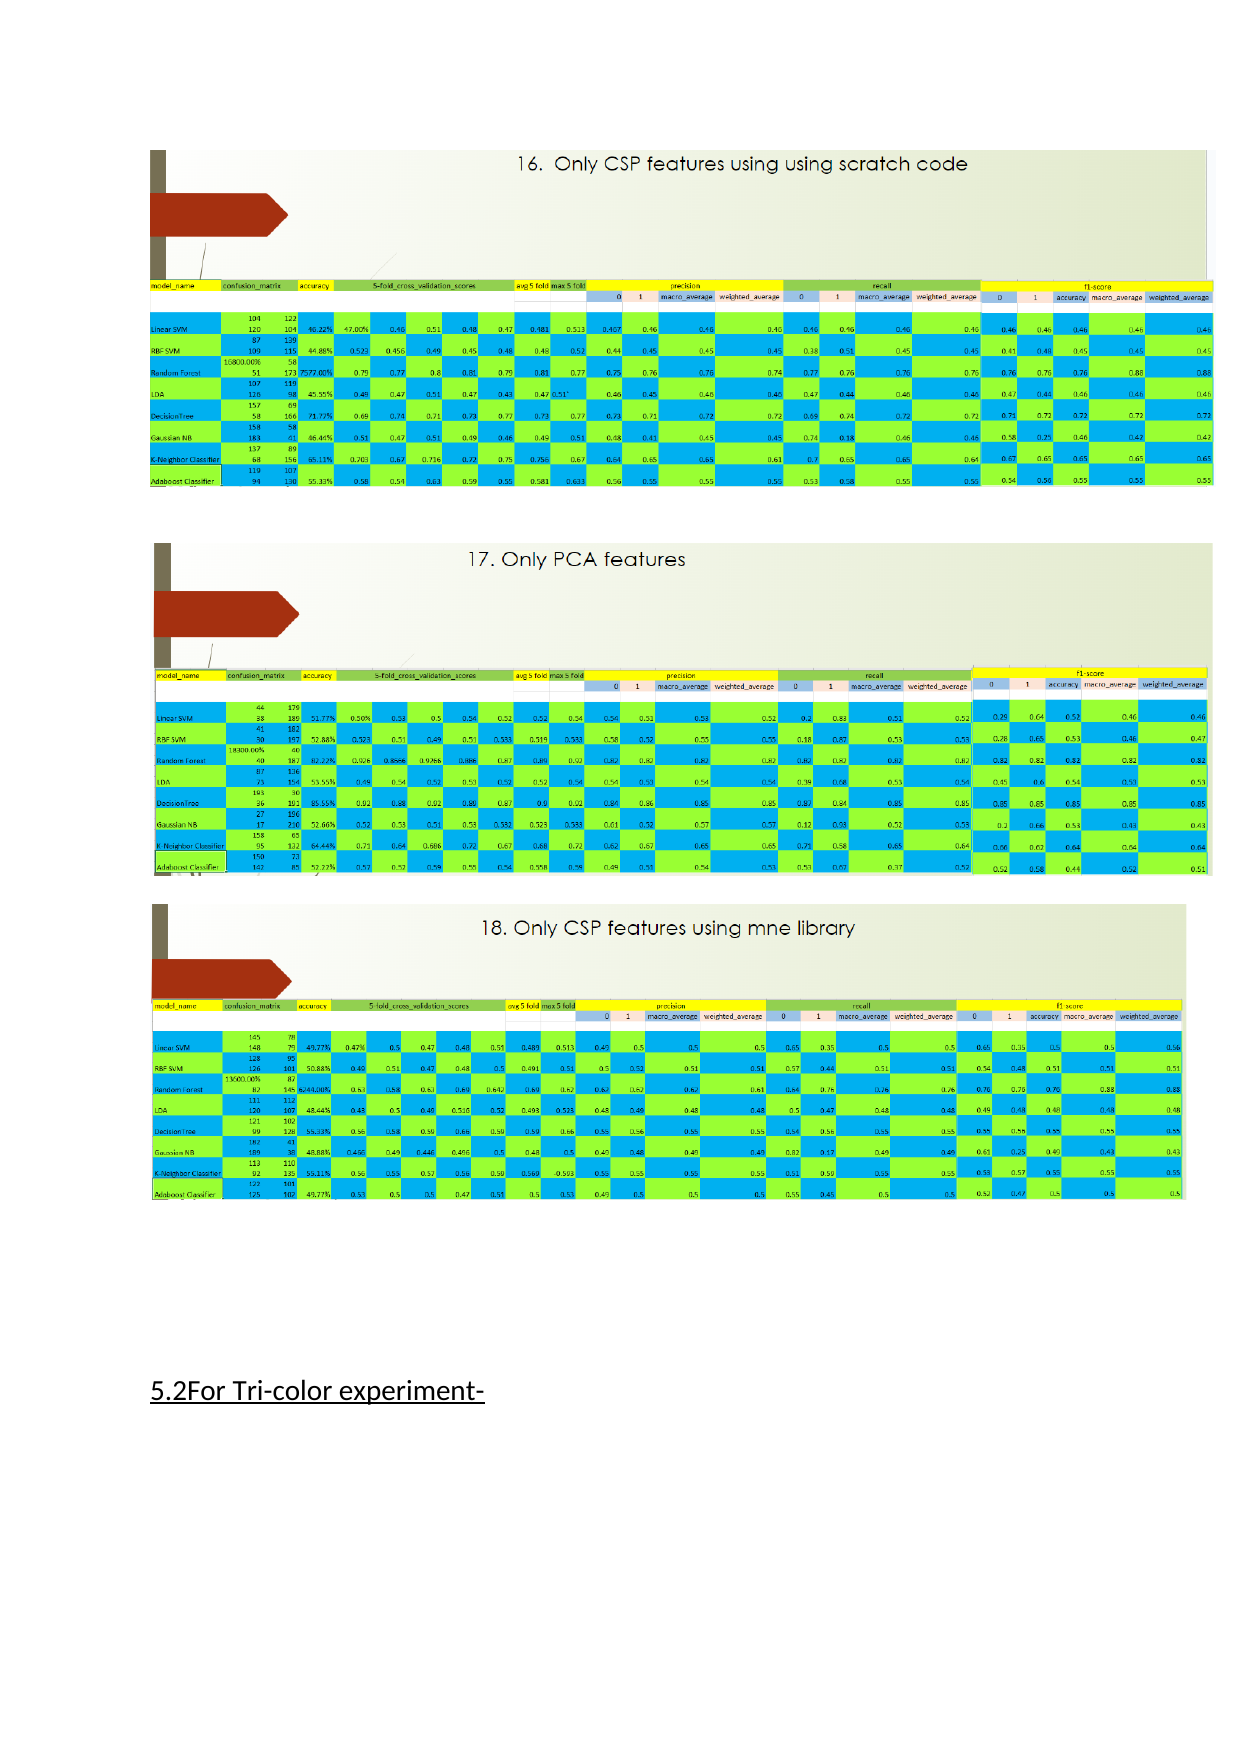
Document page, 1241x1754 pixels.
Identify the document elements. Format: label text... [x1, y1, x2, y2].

picture [223, 1074, 296, 1094]
picture [767, 1137, 800, 1157]
picture [856, 335, 911, 355]
picture [820, 357, 855, 377]
picture [443, 335, 477, 355]
picture [298, 1053, 330, 1073]
picture [1062, 1074, 1115, 1093]
picture [891, 1074, 991, 1114]
picture [701, 1116, 765, 1135]
picture [767, 1179, 800, 1200]
picture [367, 1053, 400, 1073]
picture [913, 400, 981, 420]
picture [437, 1137, 470, 1157]
picture [623, 357, 658, 377]
picture [443, 421, 477, 442]
picture [576, 1095, 610, 1115]
picture [767, 1053, 800, 1073]
picture [515, 465, 550, 487]
picture [646, 1179, 699, 1200]
picture [506, 1179, 540, 1200]
picture [993, 1074, 1026, 1093]
picture [443, 378, 477, 399]
picture [891, 1158, 957, 1177]
picture [837, 1137, 889, 1157]
picture [1089, 400, 1144, 420]
picture [479, 357, 514, 377]
picture [1027, 1094, 1061, 1114]
picture [472, 1116, 505, 1135]
picture [332, 1074, 366, 1094]
picture [367, 1095, 400, 1115]
picture [407, 357, 441, 377]
picture [402, 1158, 436, 1177]
picture [576, 1053, 610, 1073]
picture [957, 1053, 991, 1073]
picture [659, 421, 714, 442]
picture [334, 357, 370, 377]
picture [472, 1074, 505, 1094]
picture [371, 421, 405, 442]
picture [437, 1053, 470, 1073]
picture [1018, 442, 1053, 463]
picture [298, 1179, 330, 1200]
picture [402, 1074, 436, 1094]
picture [371, 465, 405, 487]
picture [1027, 1136, 1061, 1156]
picture [611, 1116, 644, 1135]
picture [150, 904, 1187, 1200]
picture [506, 1095, 540, 1115]
picture [222, 400, 297, 420]
picture [993, 1116, 1026, 1135]
picture [222, 357, 297, 377]
picture [515, 335, 550, 355]
picture [334, 400, 370, 420]
picture [223, 1158, 296, 1177]
picture [515, 421, 550, 442]
picture [506, 1053, 540, 1073]
picture [367, 1137, 400, 1157]
picture [407, 443, 441, 464]
picture [222, 443, 297, 464]
picture [611, 1158, 644, 1177]
picture [1062, 1157, 1115, 1177]
picture [223, 1116, 296, 1135]
picture [701, 1158, 765, 1177]
picture [837, 1095, 889, 1115]
picture [371, 335, 405, 355]
picture [1089, 442, 1144, 463]
picture [299, 378, 333, 399]
picture [150, 335, 220, 355]
picture [298, 1137, 330, 1157]
picture [472, 1158, 505, 1177]
picture [332, 1158, 366, 1177]
picture [443, 465, 477, 487]
picture [993, 1157, 1026, 1177]
picture [623, 443, 658, 464]
picture [576, 1137, 610, 1157]
picture [716, 443, 783, 464]
picture [1062, 1116, 1115, 1135]
picture [611, 1074, 644, 1094]
picture [541, 1074, 575, 1094]
picture [437, 1179, 470, 1200]
picture [646, 1053, 699, 1073]
picture [659, 378, 714, 399]
picture [701, 1074, 765, 1094]
text 5.2For Tri-color experiment- [150, 1372, 1090, 1407]
picture [551, 400, 586, 420]
picture [150, 421, 220, 442]
picture [551, 357, 586, 377]
picture [587, 421, 621, 442]
picture [541, 1158, 575, 1177]
picture [479, 400, 514, 420]
picture [371, 378, 405, 399]
picture [659, 465, 714, 487]
picture [587, 465, 621, 487]
picture [1018, 400, 1053, 420]
picture [646, 1095, 699, 1115]
picture [856, 378, 911, 399]
picture [1027, 1053, 1061, 1073]
picture [334, 443, 370, 464]
picture [784, 465, 819, 487]
picture [913, 357, 981, 377]
picture [1018, 357, 1053, 377]
picture [784, 335, 819, 355]
picture [856, 421, 911, 442]
picture [367, 1179, 400, 1200]
picture [837, 1179, 889, 1200]
picture [587, 335, 621, 355]
picture [784, 421, 819, 442]
picture [551, 443, 586, 464]
picture [981, 421, 1016, 441]
picture [150, 150, 1216, 487]
picture [1089, 357, 1144, 377]
picture [891, 1116, 957, 1135]
picture [1054, 335, 1088, 355]
picture [820, 443, 855, 464]
picture [856, 465, 911, 487]
picture [402, 1116, 436, 1135]
picture [298, 1095, 330, 1115]
picture [623, 400, 658, 420]
picture [506, 1137, 540, 1157]
picture [716, 357, 783, 377]
picture [784, 378, 819, 399]
picture [981, 378, 1016, 399]
picture [541, 1116, 575, 1135]
picture [646, 1137, 699, 1157]
picture [407, 400, 441, 420]
picture [437, 1095, 470, 1115]
picture [150, 465, 222, 487]
picture [479, 443, 514, 464]
picture [332, 1116, 366, 1135]
picture [820, 400, 855, 420]
picture [299, 335, 333, 355]
picture [957, 1136, 991, 1156]
picture [576, 1179, 610, 1200]
picture [767, 1095, 800, 1115]
picture [981, 335, 1016, 355]
picture [1054, 378, 1088, 399]
picture [587, 378, 621, 399]
picture [299, 465, 333, 487]
picture [1054, 421, 1088, 441]
picture [716, 400, 783, 420]
picture [299, 421, 333, 442]
picture [801, 1074, 835, 1094]
picture [659, 335, 714, 355]
picture [150, 543, 1213, 876]
picture [150, 378, 220, 399]
picture [515, 378, 550, 399]
picture [837, 1053, 889, 1073]
picture [801, 1158, 835, 1177]
picture [801, 1116, 835, 1135]
